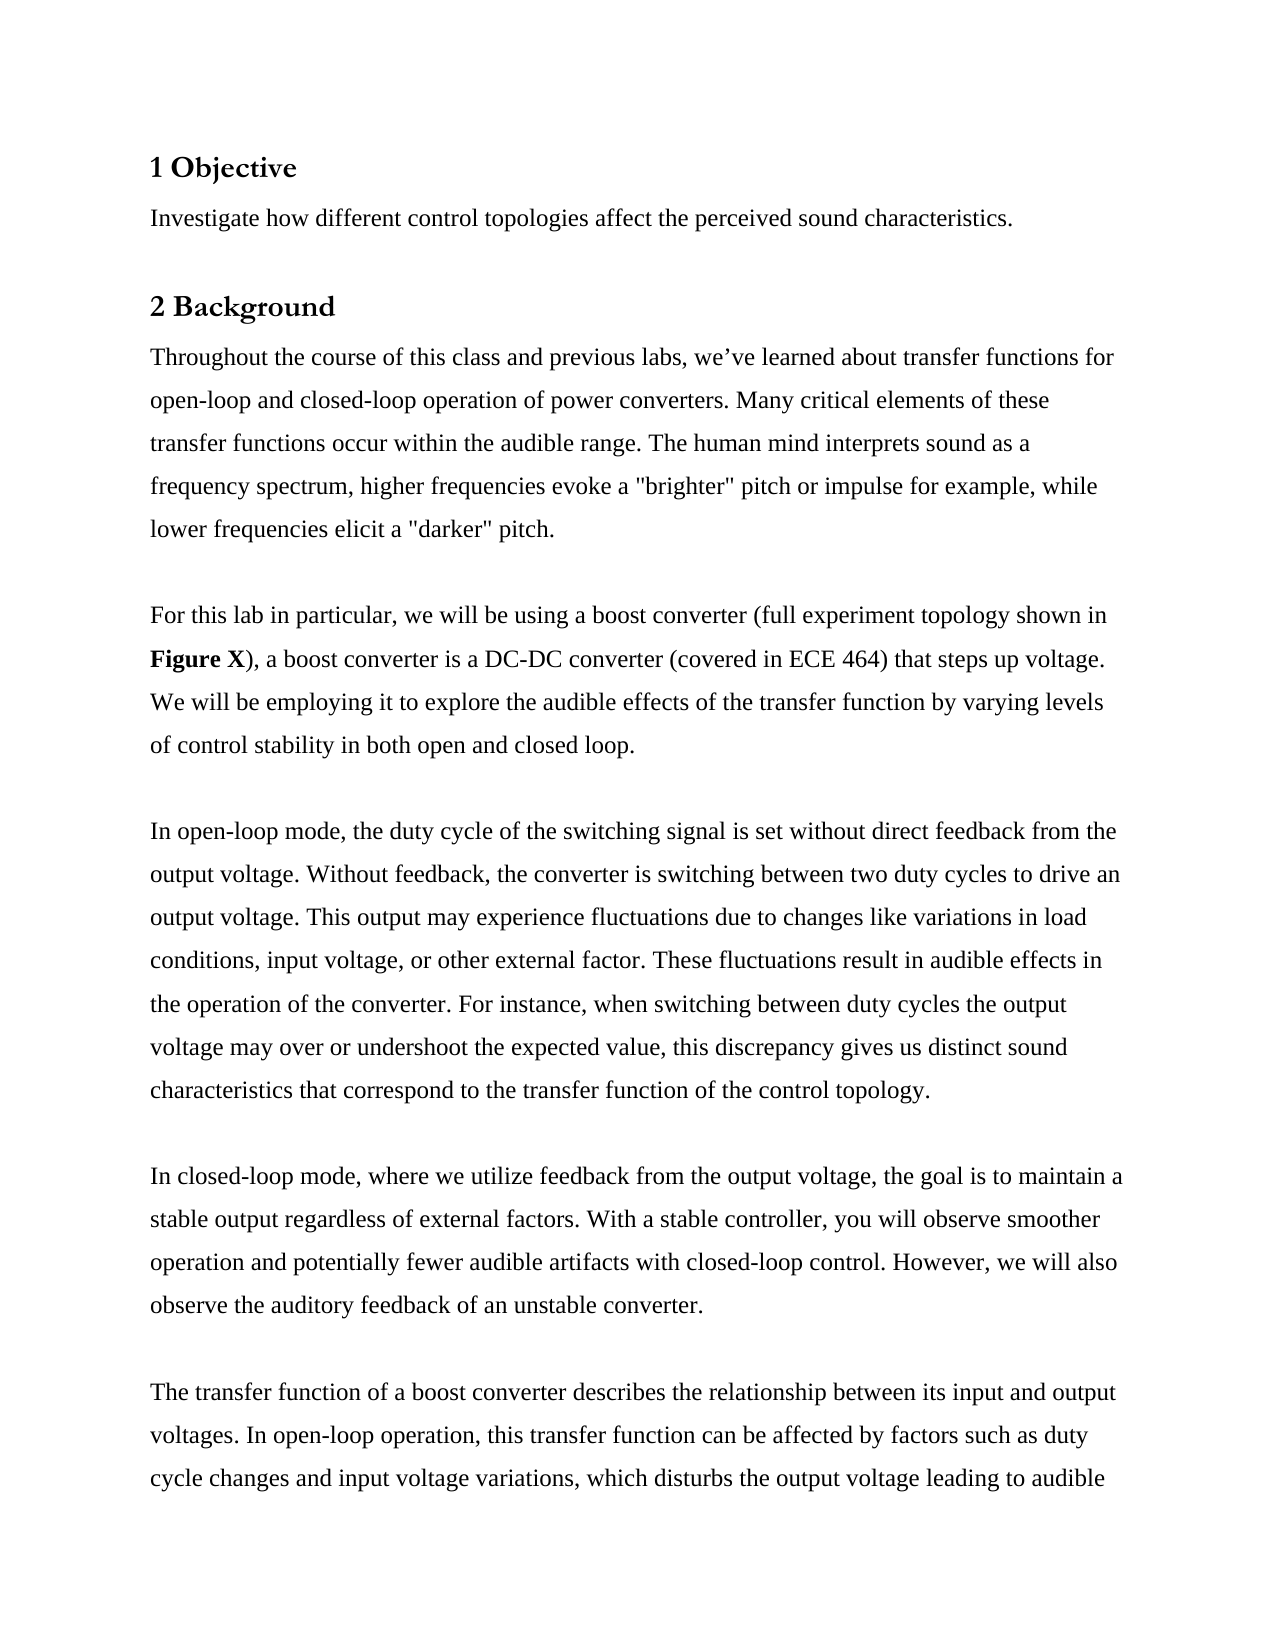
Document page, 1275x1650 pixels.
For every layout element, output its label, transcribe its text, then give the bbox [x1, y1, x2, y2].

text Throughout the course of this class and previous labs, we’ve learned about transfer functions for open-loop and closed-loop operation of power converters. Many critical elements of these transfer functions occur within the audible range. The human mind interprets sound as a frequency spectrum, higher frequencies evoke a "brighter" pitch or impulse for example, while lower frequencies elicit a "darker" pitch. [150, 342, 1125, 543]
subtitle 2 Background [150, 289, 1125, 324]
text For this lab in particular, we will be using a boost converter (full experiment topology shown in Figure X), a boost converter is a DC-DC converter (covered in ECE 464) that steps up voltage. We will be employing it to explore the audible effects of the transfer function by varying levels of control stability in both open and closed loop. [150, 601, 1125, 759]
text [150, 1377, 1125, 1492]
text In open-loop mode, the duty cycle of the switching signal is set without direct feedback from the output voltage. Without feedback, the converter is switching between two duty cycles to drive an output voltage. This output may experience fluctuations due to changes like variations in load conditions, input voltage, or other external factor. These fluctuations result in audible effects in the operation of the converter. For instance, when switching between duty cycles the output voltage may over or undershoot the expected value, this discrepancy gives us distinct sound characteristics that correspond to the transfer function of the control topology. [150, 816, 1125, 1104]
text In closed-loop mode, where we utilize feedback from the output voltage, the goal is to maintain a stable output regardless of external factors. With a stable controller, you will observe smoother operation and potentially fewer audible artifacts with closed-loop control. However, we will also observe the auditory feedback of an unstable converter. [150, 1161, 1125, 1319]
subtitle 1 Objective [150, 150, 1125, 185]
text Investigate how different control topologies affect the perceived sound characteristics. [150, 203, 1125, 232]
